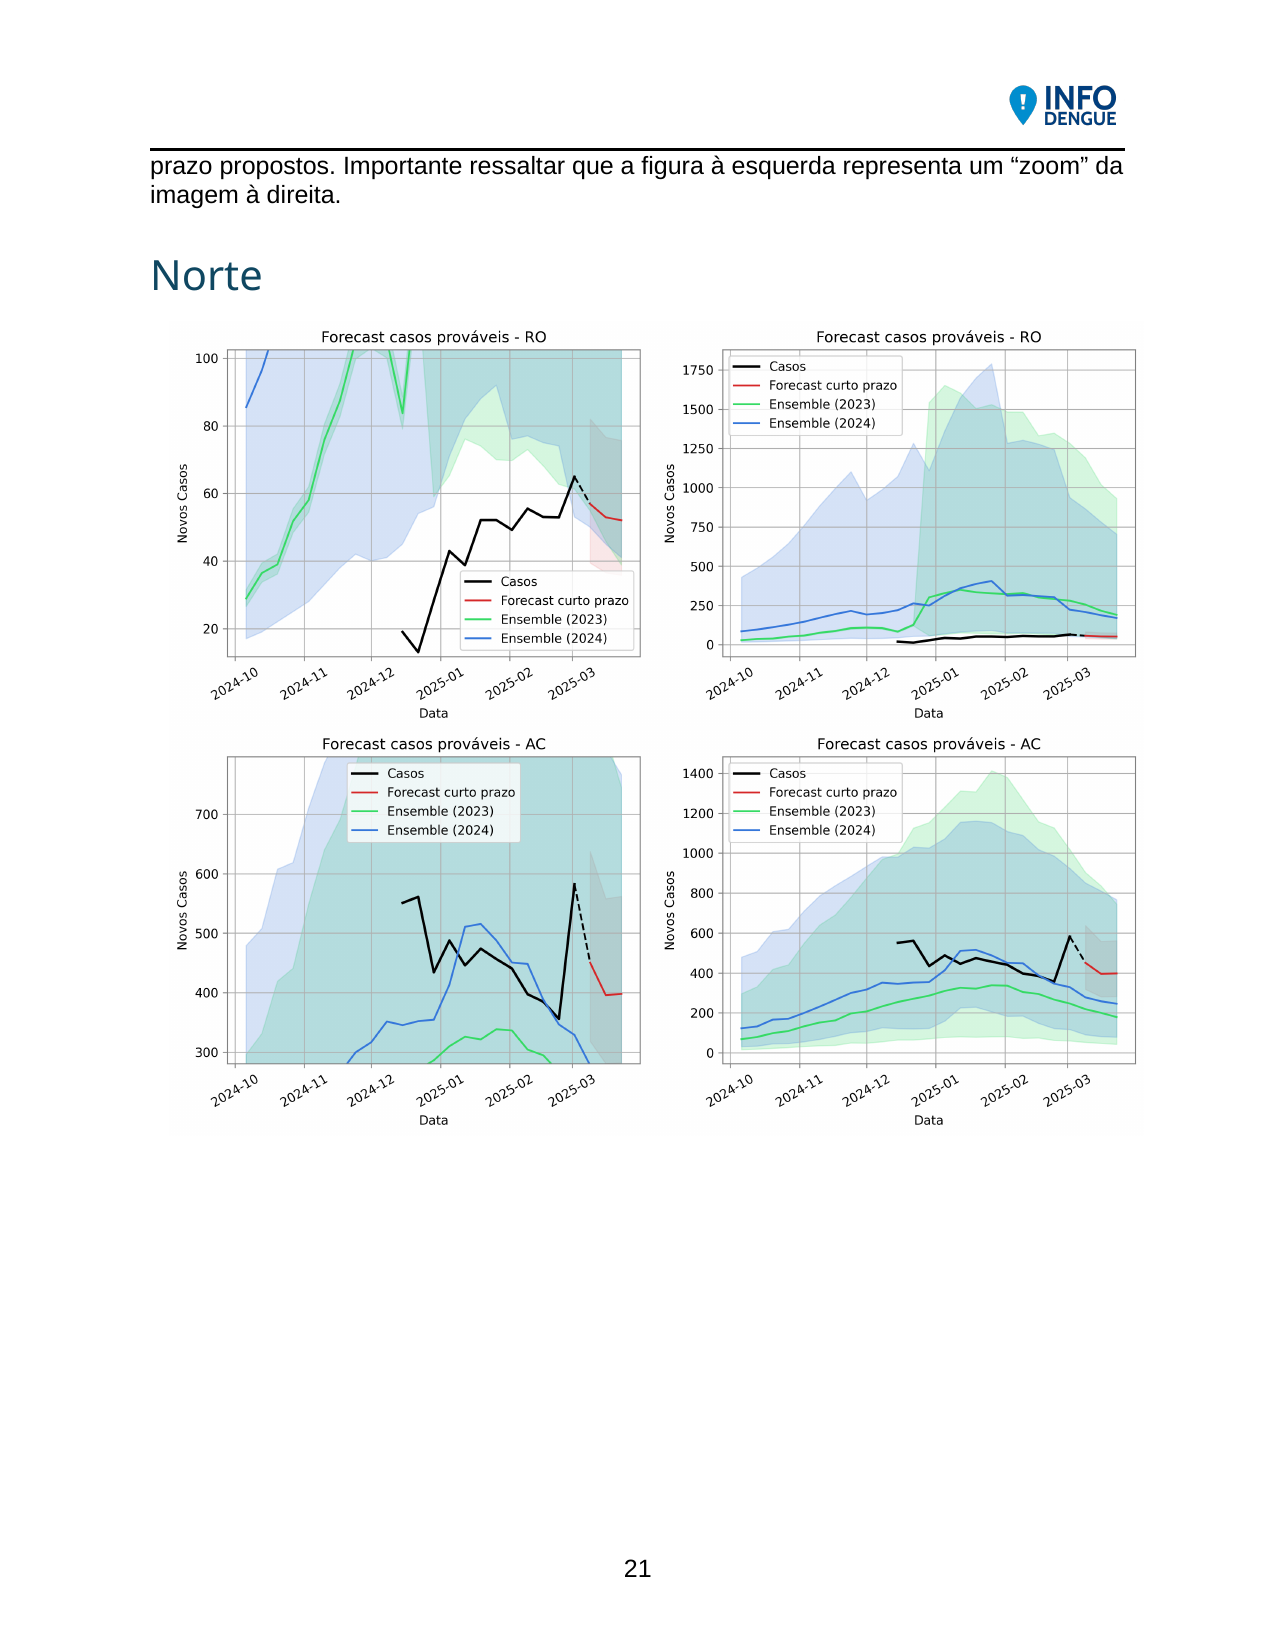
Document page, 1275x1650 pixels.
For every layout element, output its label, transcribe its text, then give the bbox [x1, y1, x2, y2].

picture [168, 321, 1144, 1136]
picture [1000, 75, 1125, 136]
subtitle Norte [150, 246, 1125, 303]
